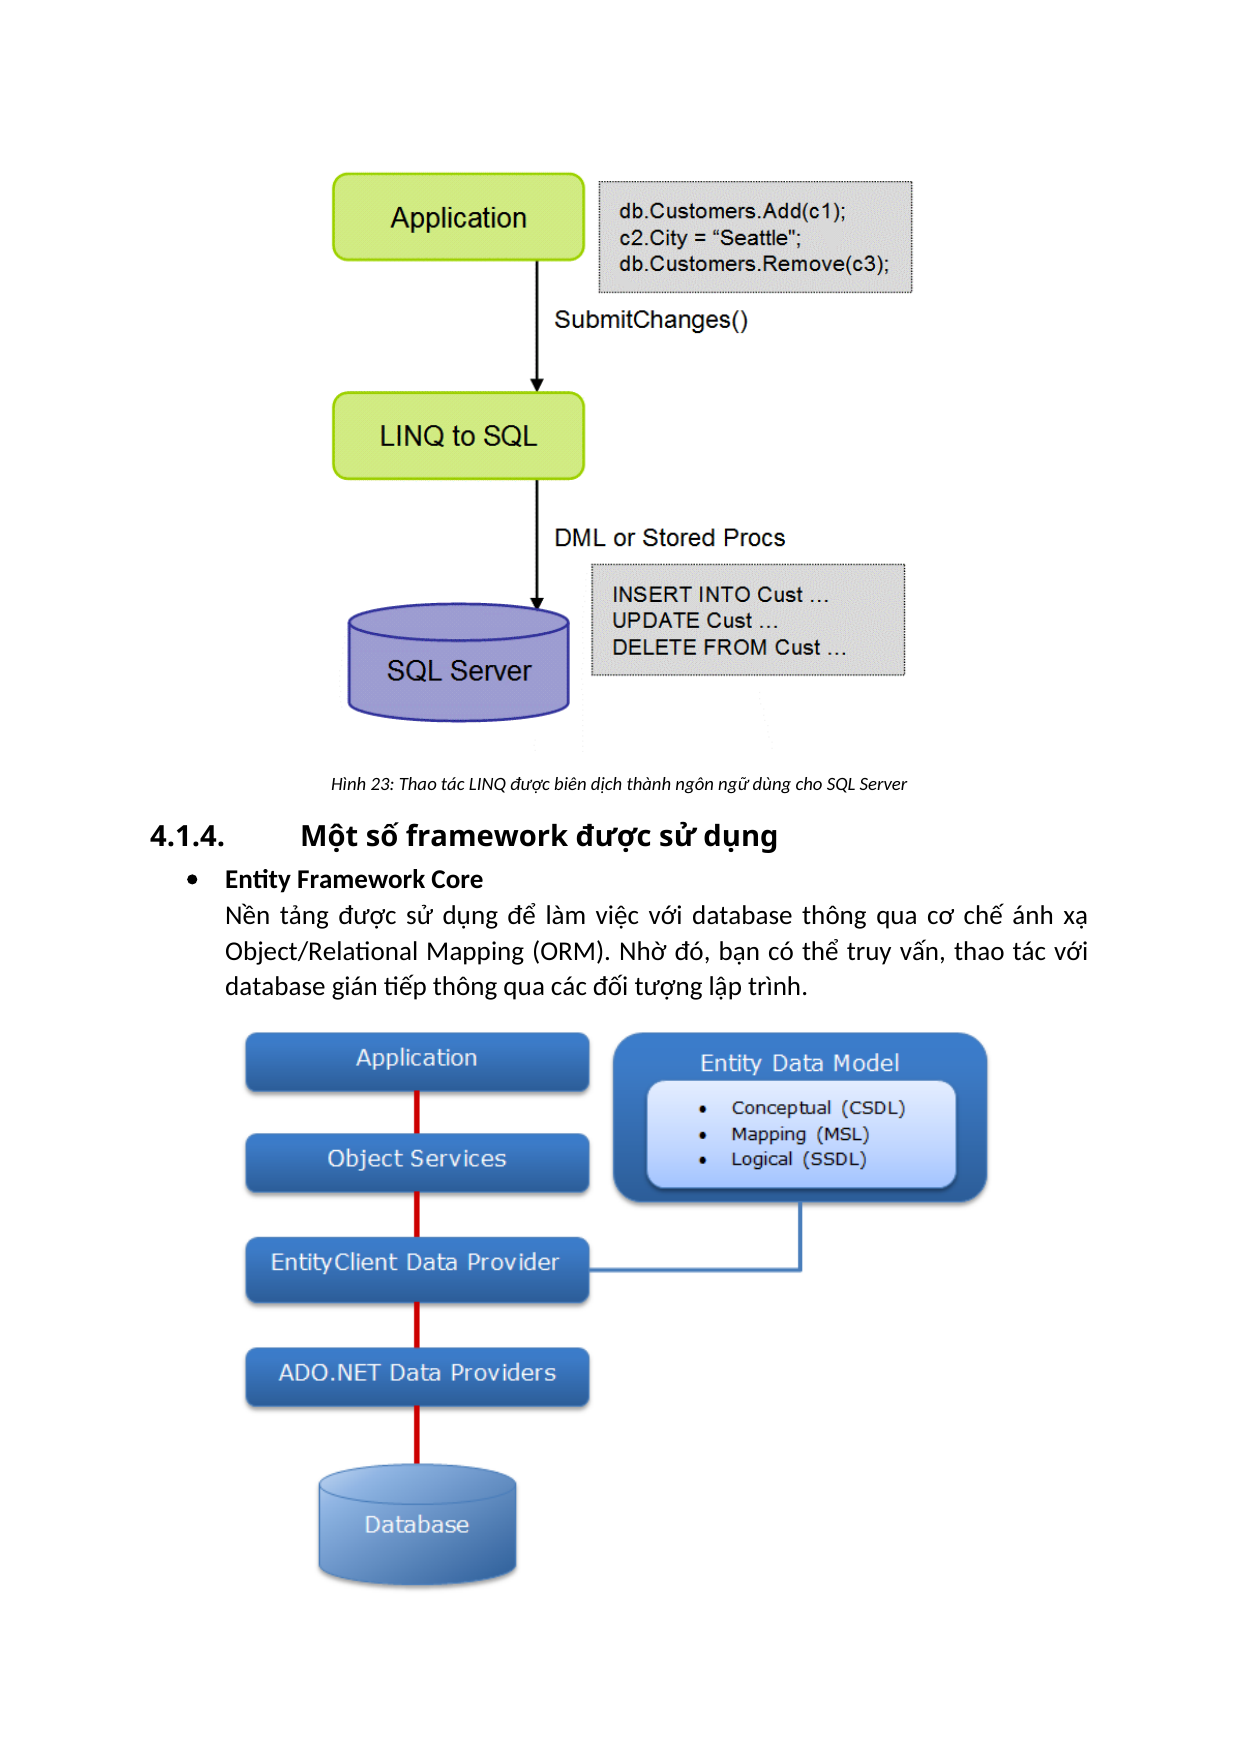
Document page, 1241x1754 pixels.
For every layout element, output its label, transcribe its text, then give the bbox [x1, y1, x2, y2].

list Nền tảng được sử dụng để làm việc với database thông qua cơ chế ánh xạ Object/Relational Mapping (ORM). Nhờ đó, bạn có thể truy vấn, thao tác với database gián tiếp thông qua các đối tượng lập trình. [225, 898, 1090, 1003]
picture [306, 150, 935, 752]
list Entity Framework Core [187, 863, 1090, 896]
text Hình 23: Thao tác LINQ được biên dịch thành ngôn ngữ dùng cho SQL Server [150, 772, 1090, 795]
subtitle Một số framework được sử dụng [150, 816, 1090, 855]
picture [225, 1005, 1011, 1606]
